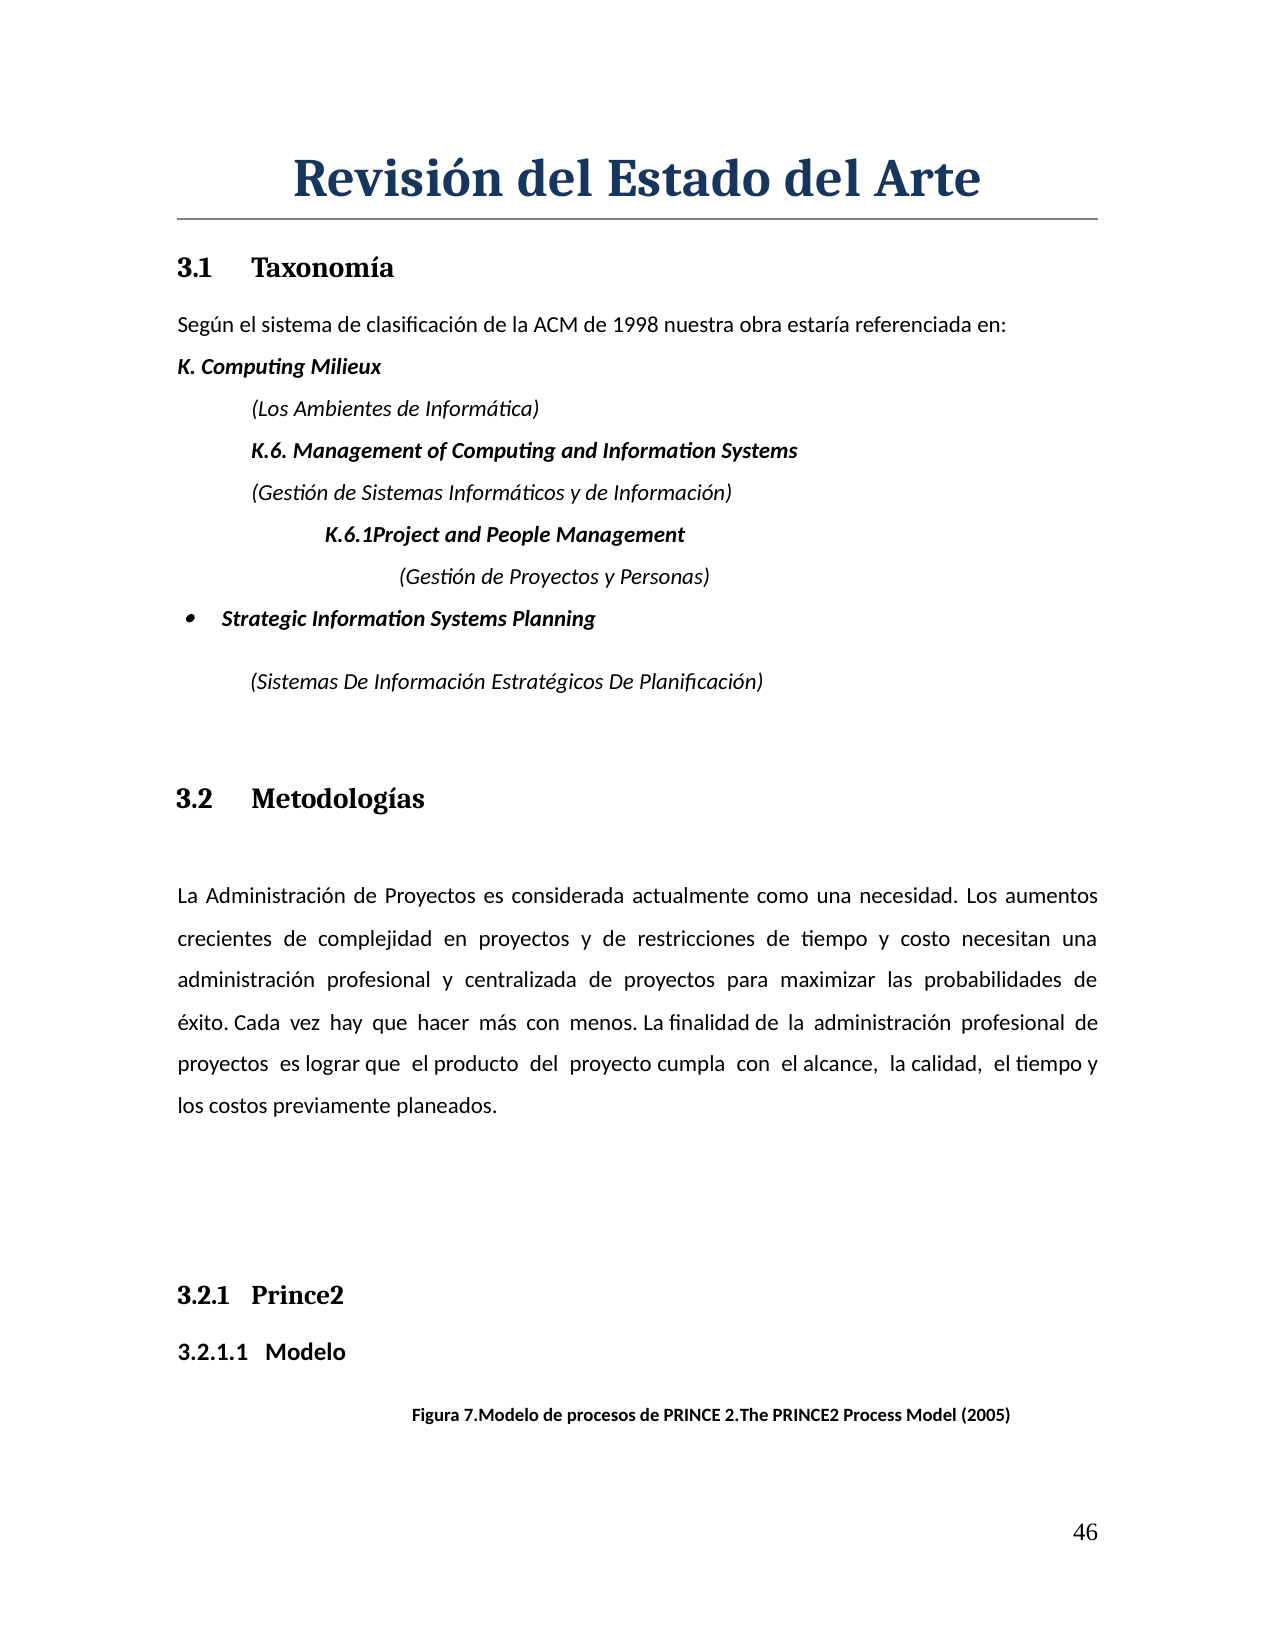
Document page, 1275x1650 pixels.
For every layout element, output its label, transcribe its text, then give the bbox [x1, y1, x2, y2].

subtitle Taxonomía [177, 252, 1098, 285]
text K. Computing Milieux [177, 352, 1098, 380]
subtitle Metodologías [176, 782, 1098, 815]
text (Gestión de Proyectos y Personas) [177, 562, 1098, 590]
list Strategic Information Systems Planning [184, 604, 1098, 632]
text Figura 7.Modelo de procesos de PRINCE 2.The PRINCE2 Process Model (2005) [251, 1403, 1098, 1426]
text (Gestión de Sistemas Informáticos y de Información) [177, 478, 1098, 506]
text K.6. Management of Computing and Information Systems [177, 436, 1098, 464]
text La Administración de Proyectos es considerada actualmente como una necesidad. Los aumentos crecientes de complejidad en proyectos y de restricciones de tiempo y costo necesitan una administración profesional y centralizada de proyectos para maximizar las probabilidades de éxito. Cada vez hay que hacer más con menos. La finalidad de la administración profesional de proyectos es lograr que el producto del proyecto cumpla con el alcance, la calidad, el tiempo y los costos previamente planeados. [177, 882, 1098, 1119]
subtitle 3.2.1.1 Modelo [177, 1336, 1098, 1367]
subtitle 3.2.1 Prince2 [177, 1280, 1098, 1311]
title Revisión del Estado del Arte [177, 148, 1098, 218]
text Según el sistema de clasificación de la ACM de 1998 nuestra obra estaría referenciada en: [177, 310, 1098, 338]
text (Los Ambientes de Informática) [177, 394, 1098, 422]
list (Sistemas De Información Estratégicos De Planificación) [177, 667, 1098, 695]
text K.6.1Project and People Management [177, 520, 1098, 548]
